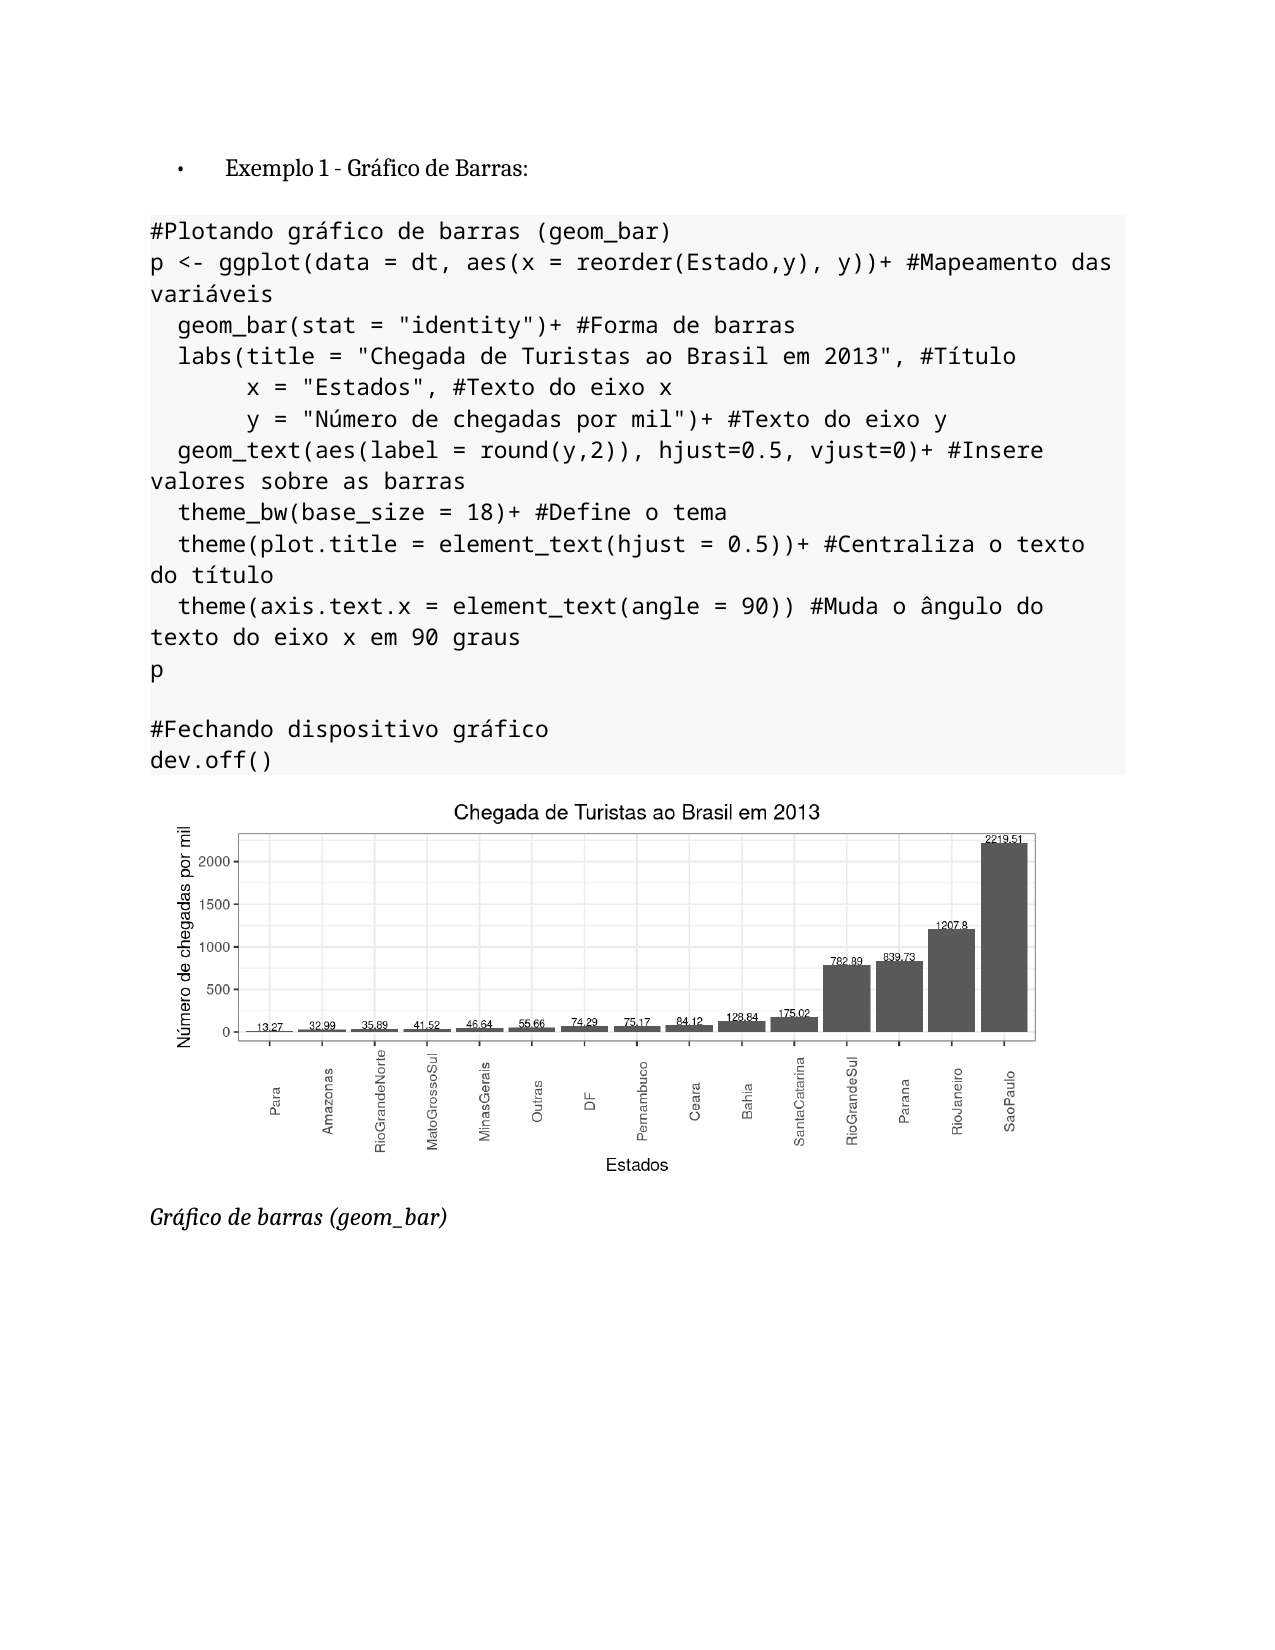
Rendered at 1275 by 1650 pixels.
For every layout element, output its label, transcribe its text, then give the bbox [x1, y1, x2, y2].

list Exemplo 1 - Gráfico de Barras: [175, 154, 1125, 211]
picture [168, 795, 1044, 1183]
text Gráfico de barras (geom_bar) [150, 1203, 1125, 1232]
text #Plotando gráfico de barras (geom_bar) p <- ggplot(data = dt, aes(x = reorder(Estado,y), y))+ #Mapeamento das variáveis geom_bar(stat = "identity")+ #Forma de barras labs(title = "Chegada de Turistas ao Brasil em 2013", #Título x = "Estados", #Texto do eixo x y = "Número de chegadas por mil")+ #Texto do eixo y geom_text(aes(label = round(y,2)), hjust=0.5, vjust=0)+ #Insere valores sobre as barras theme_bw(base_size = 18)+ #Define o tema theme(plot.title = element_text(hjust = 0.5))+ #Centraliza o texto do título theme(axis.text.x = element_text(angle = 90)) #Muda o ângulo do texto do eixo x em 90 graus p #Fechando dispositivo gráfico dev.off() [150, 215, 1125, 775]
